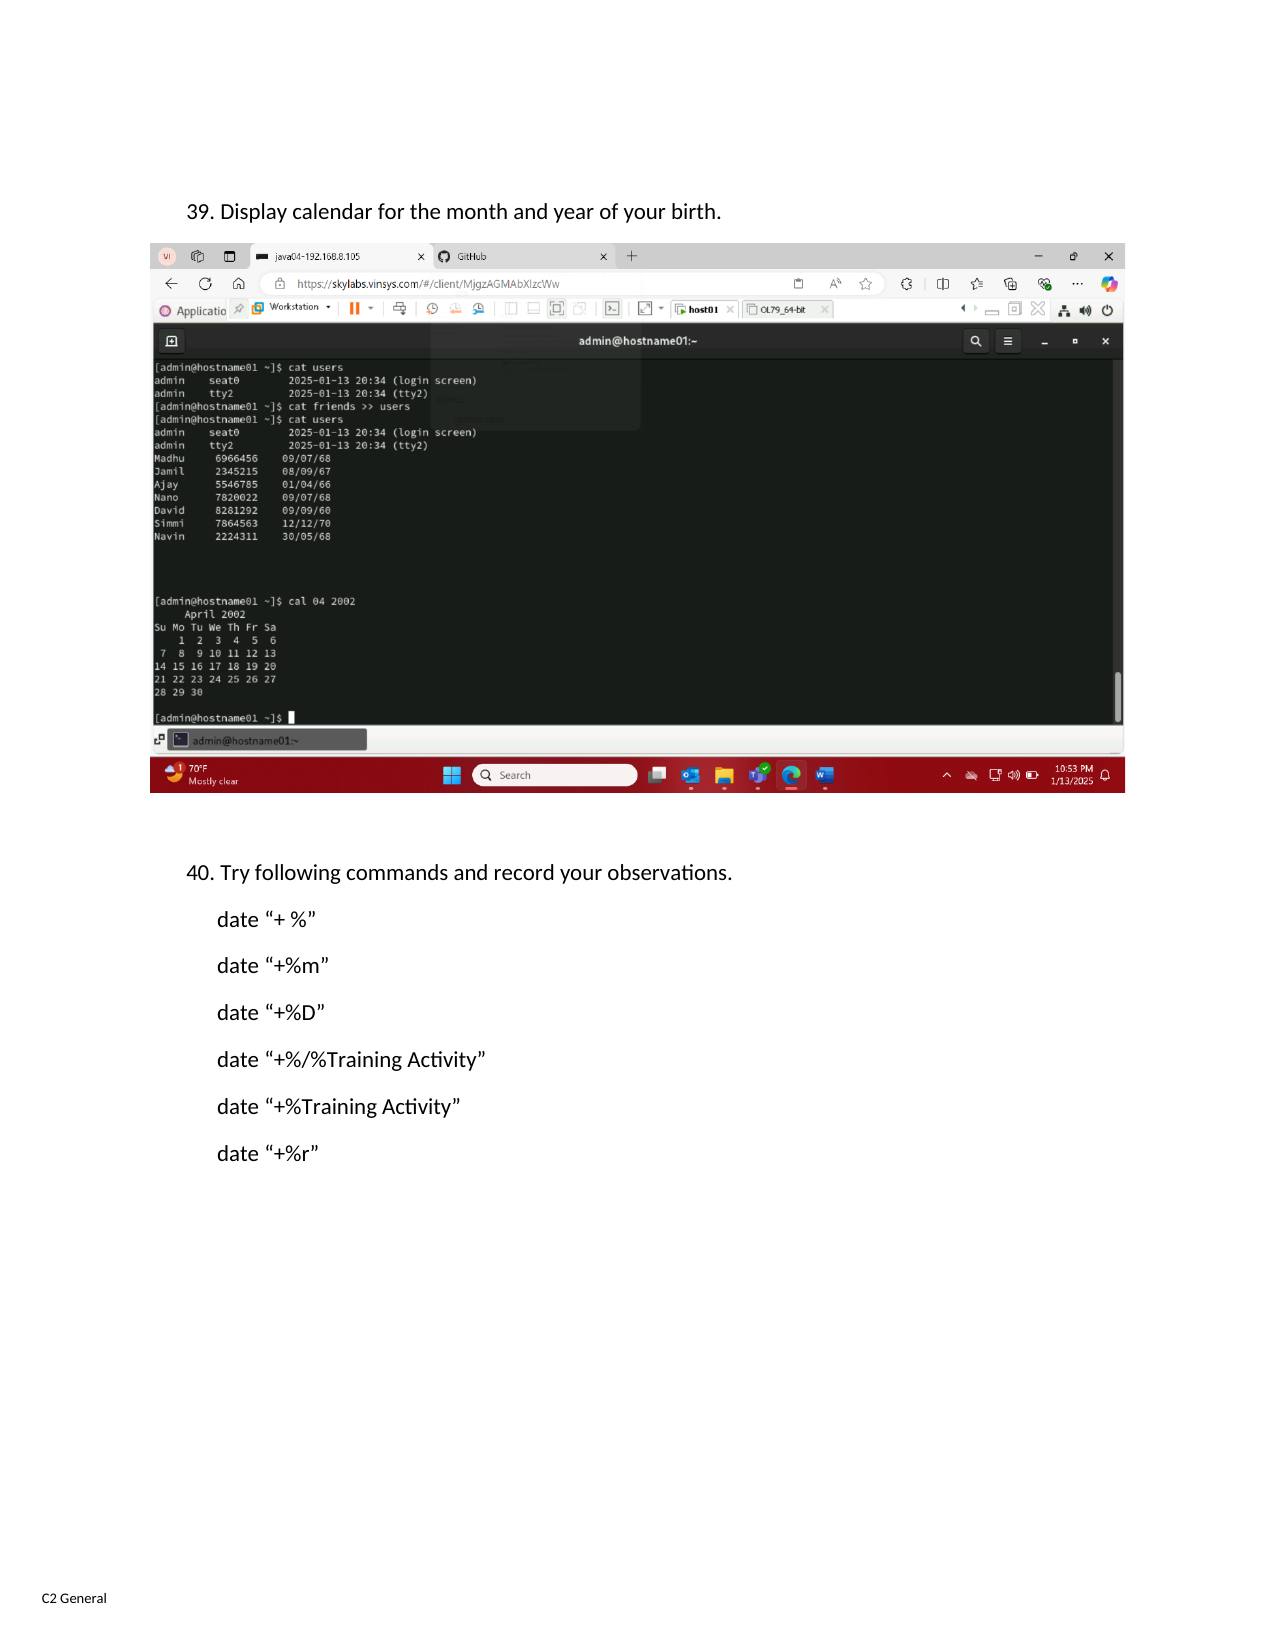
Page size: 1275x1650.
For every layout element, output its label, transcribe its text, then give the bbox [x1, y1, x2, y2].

text date “+%Training Activity” [150, 1092, 1125, 1120]
text date “+%/%Training Activity” [150, 1045, 1125, 1073]
picture [150, 243, 1125, 793]
text date “+%D” [150, 998, 1125, 1027]
text date “+ %” [150, 905, 1125, 933]
text 40. Try following commands and record your observations. [150, 858, 1125, 886]
text date “+%r” [150, 1139, 1125, 1167]
text 39. Display calendar for the month and year of your birth. [150, 197, 1125, 225]
text date “+%m” [150, 952, 1125, 980]
